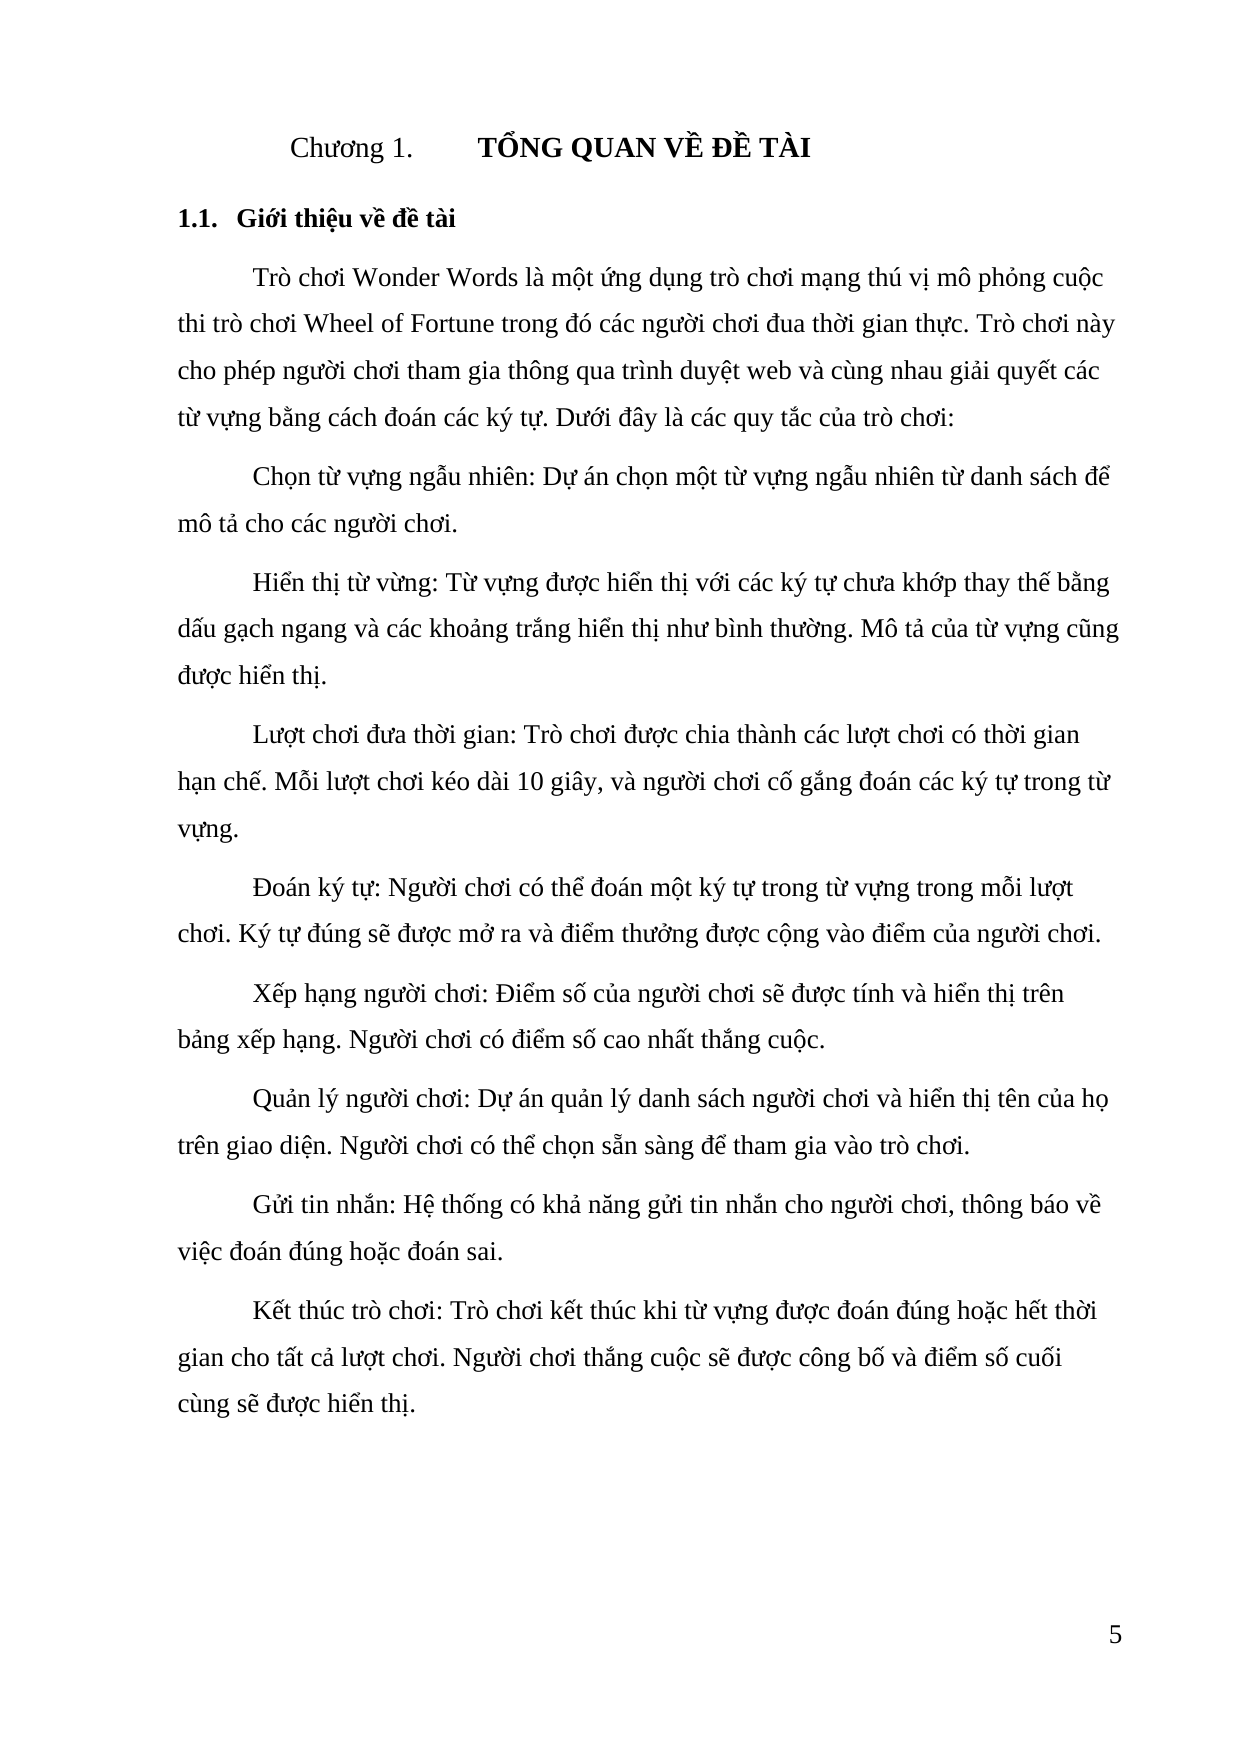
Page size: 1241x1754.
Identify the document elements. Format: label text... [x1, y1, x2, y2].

subtitle Giới thiệu về đề tài [177, 202, 1122, 233]
text Kết thúc trò chơi: Trò chơi kết thúc khi từ vựng được đoán đúng hoặc hết thời gian cho tất cả lượt chơi. Người chơi thắng cuộc sẽ được công bố và điểm số cuối cùng sẽ được hiển thị. [177, 1294, 1122, 1419]
text Quản lý người chơi: Dự án quản lý danh sách người chơi và hiển thị tên của họ trên giao diện. Người chơi có thể chọn sẵn sàng để tham gia vào trò chơi. [177, 1083, 1122, 1160]
text Chọn từ vựng ngẫu nhiên: Dự án chọn một từ vựng ngẫu nhiên từ danh sách để mô tả cho các người chơi. [177, 460, 1122, 538]
text Hiển thị từ vừng: Từ vựng được hiển thị với các ký tự chưa khớp thay thế bằng dấu gạch ngang và các khoảng trắng hiển thị như bình thường. Mô tả của từ vựng cũng được hiển thị. [177, 566, 1122, 690]
text Lượt chơi đưa thời gian: Trò chơi được chia thành các lượt chơi có thời gian hạn chế. Mỗi lượt chơi kéo dài 10 giây, và người chơi cố gắng đoán các ký tự trong từ vựng. [177, 718, 1122, 843]
text Trò chơi Wonder Words là một ứng dụng trò chơi mạng thú vị mô phỏng cuộc thi trò chơi Wheel of Fortune trong đó các người chơi đua thời gian thực. Trò chơi này cho phép người chơi tham gia thông qua trình duyệt web và cùng nhau giải quyết các từ vựng bằng cách đoán các ký tự. Dưới đây là các quy tắc của trò chơi: [177, 261, 1122, 432]
text Đoán ký tự: Người chơi có thể đoán một ký tự trong từ vựng trong mỗi lượt chơi. Ký tự đúng sẽ được mở ra và điểm thưởng được cộng vào điểm của người chơi. [177, 871, 1122, 949]
text Gửi tin nhắn: Hệ thống có khả năng gửi tin nhắn cho người chơi, thông báo về việc đoán đúng hoặc đoán sai. [177, 1188, 1122, 1266]
subtitle TỔNG QUAN VỀ ĐỀ TÀI [215, 131, 1122, 164]
text Xếp hạng người chơi: Điểm số của người chơi sẽ được tính và hiển thị trên bảng xếp hạng. Người chơi có điểm số cao nhất thắng cuộc. [177, 977, 1122, 1054]
